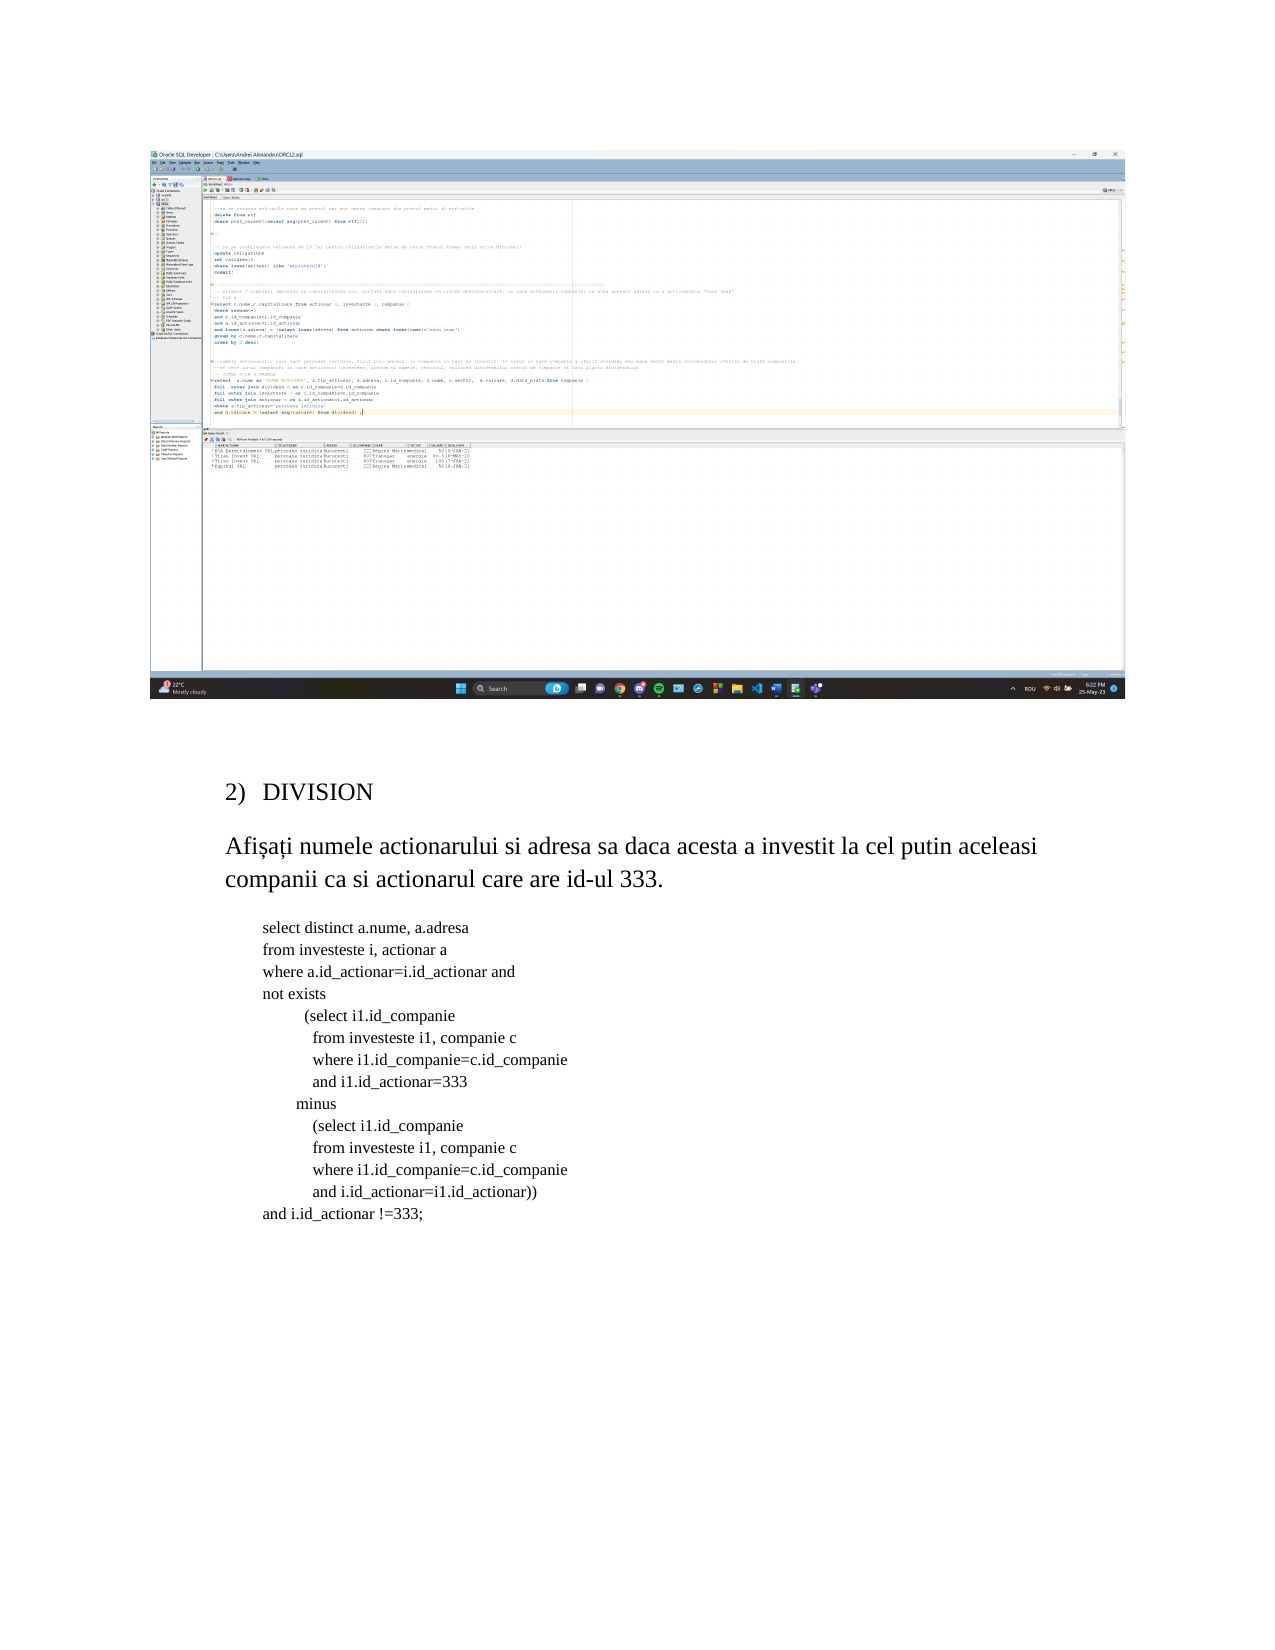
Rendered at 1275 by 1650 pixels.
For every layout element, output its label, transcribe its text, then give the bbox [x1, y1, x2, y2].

list and i.id_actionar=i1.id_actionar)) [262, 1182, 1125, 1201]
list where a.id_actionar=i.id_actionar and [262, 962, 1125, 981]
list and i1.id_actionar=333 [262, 1072, 1125, 1091]
list where i1.id_companie=c.id_companie [262, 1050, 1125, 1069]
list DIVISION [225, 777, 1125, 806]
list and i.id_actionar !=333; [262, 1204, 1125, 1223]
picture [150, 150, 1125, 699]
list (select i1.id_companie [262, 1006, 1125, 1025]
list from investeste i, actionar a [262, 940, 1125, 959]
list where i1.id_companie=c.id_companie [262, 1160, 1125, 1179]
list not exists [262, 984, 1125, 1003]
list select distinct a.nume, a.adresa [262, 918, 1125, 937]
list from investeste i1, companie c [262, 1028, 1125, 1047]
text Afișați numele actionarului si adresa sa daca acesta a investit la cel putin aceleasi companii ca si actionarul care are id-ul 333. [225, 831, 1125, 893]
list (select i1.id_companie [262, 1116, 1125, 1135]
list minus [262, 1094, 1125, 1113]
list from investeste i1, companie c [262, 1138, 1125, 1157]
